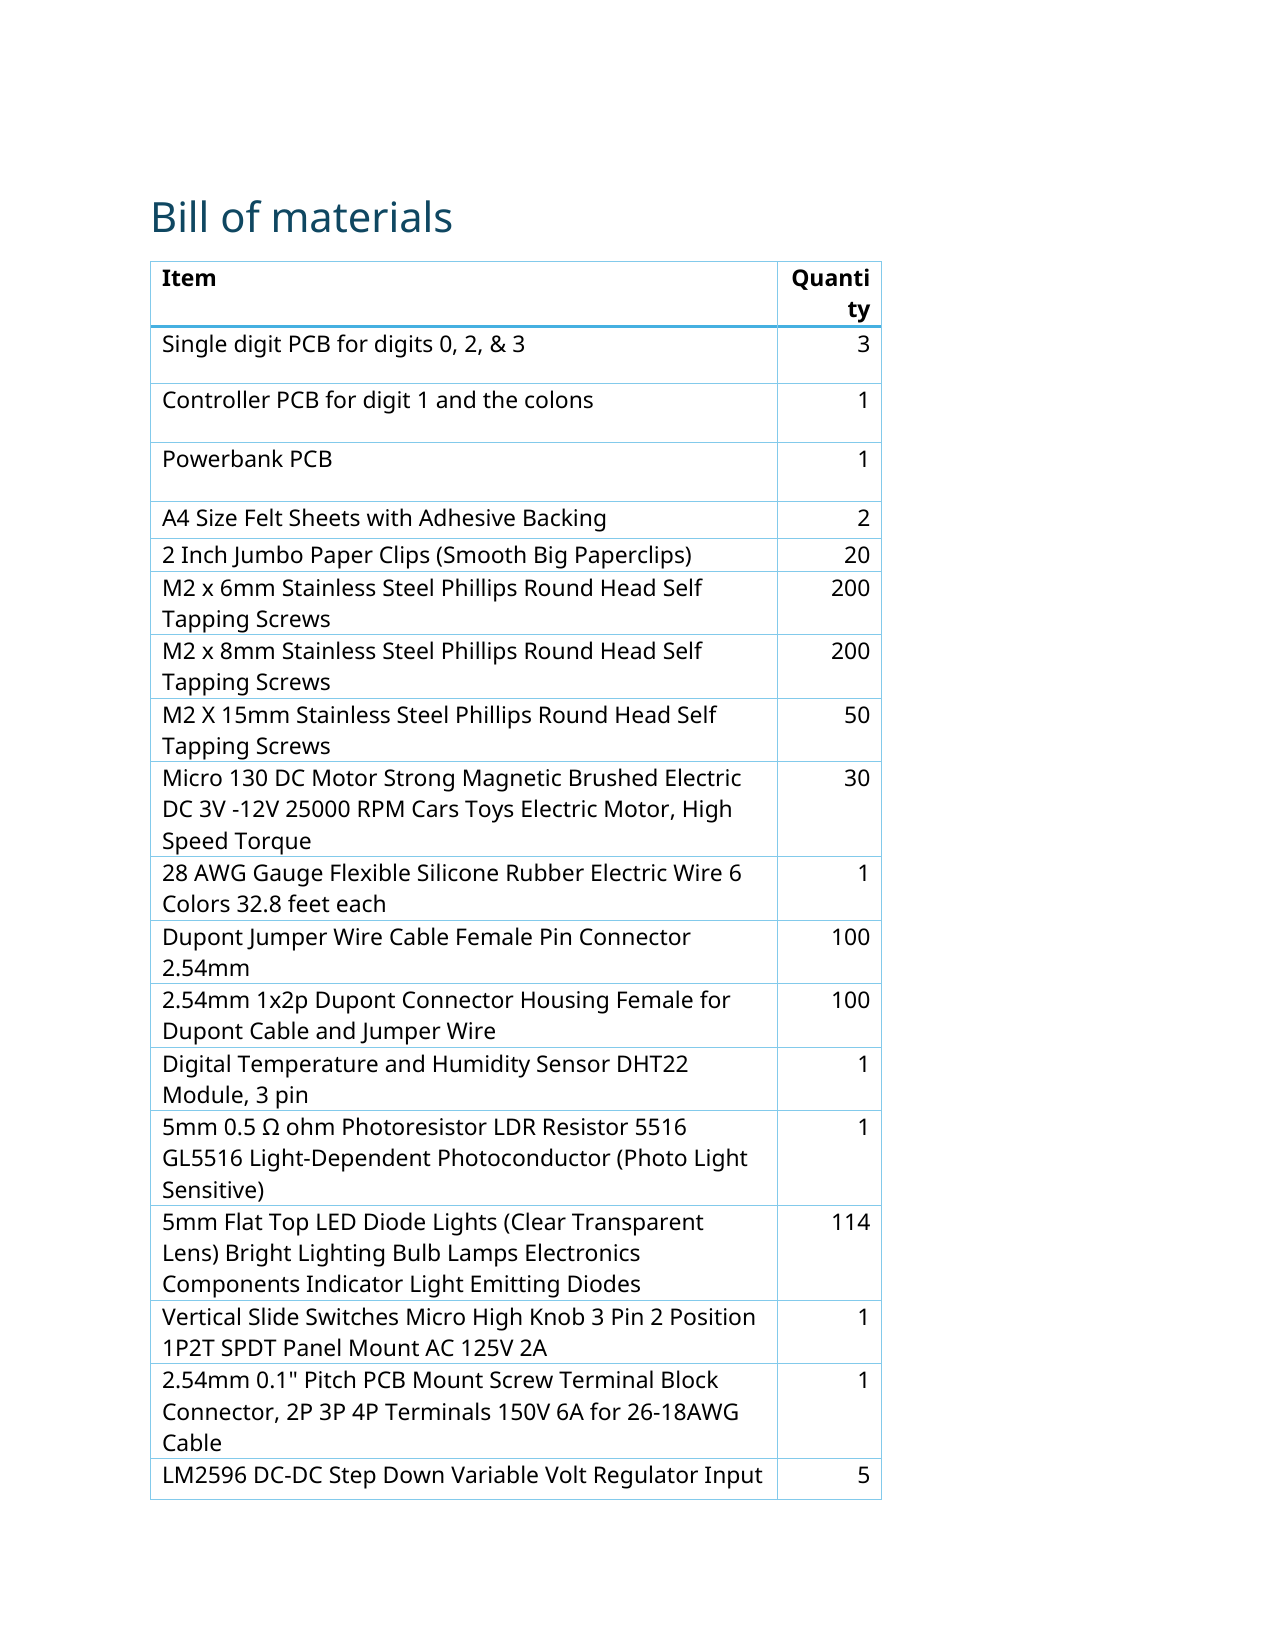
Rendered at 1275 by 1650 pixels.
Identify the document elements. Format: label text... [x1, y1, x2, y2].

table_cell 1 [778, 1301, 881, 1363]
table_cell 1 [778, 857, 881, 919]
table_cell 5mm Flat Top LED Diode Lights (Clear Transparent Lens) Bright Lighting Bulb Lamps Electronics Components Indicator Light Emitting Diodes [151, 1206, 777, 1300]
table_cell 5mm 0.5 Ω ohm Photoresistor LDR Resistor 5516 GL5516 Light-Dependent Photoconductor (Photo Light Sensitive) [151, 1111, 777, 1205]
table_cell 28 AWG Gauge Flexible Silicone Rubber Electric Wire 6 Colors 32.8 feet each [151, 857, 777, 919]
table_cell M2 X 15mm Stainless Steel Phillips Round Head Self Tapping Screws [151, 699, 777, 761]
table_cell Powerbank PCB [151, 443, 777, 501]
table_cell Micro 130 DC Motor Strong Magnetic Brushed Electric DC 3V -12V 25000 RPM Cars Toys Electric Motor, High Speed Torque [151, 762, 777, 856]
table_cell Single digit PCB for digits 0, 2, & 3 [151, 328, 777, 383]
table_cell 1 [778, 443, 881, 501]
table_cell 1 [778, 1048, 881, 1110]
table_cell Vertical Slide Switches Micro High Knob 3 Pin 2 Position 1P2T SPDT Panel Mount AC 125V 2A [151, 1301, 777, 1363]
table_cell 3 [778, 328, 881, 383]
table_header Quantity [778, 262, 881, 324]
table_cell 1 [778, 1111, 881, 1205]
subtitle Bill of materials [150, 187, 1125, 244]
table_cell 2.54mm 1x2p Dupont Connector Housing Female for Dupont Cable and Jumper Wire [151, 984, 777, 1047]
table_cell 5 [778, 1459, 881, 1499]
table_cell Dupont Jumper Wire Cable Female Pin Connector 2.54mm [151, 921, 777, 983]
table_cell 1 [778, 384, 881, 442]
table_cell 2 Inch Jumbo Paper Clips (Smooth Big Paperclips) [151, 539, 777, 571]
table_cell 200 [778, 572, 881, 634]
table_cell 1 [778, 1364, 881, 1458]
table_cell 114 [778, 1206, 881, 1300]
table_cell 2 [778, 502, 881, 538]
table_cell M2 x 8mm Stainless Steel Phillips Round Head Self Tapping Screws [151, 635, 777, 698]
table_cell M2 x 6mm Stainless Steel Phillips Round Head Self Tapping Screws [151, 572, 777, 634]
table_cell 30 [778, 762, 881, 856]
table_cell Controller PCB for digit 1 and the colons [151, 384, 777, 442]
table_cell 2.54mm 0.1" Pitch PCB Mount Screw Terminal Block Connector, 2P 3P 4P Terminals 150V 6A for 26-18AWG Cable [151, 1364, 777, 1458]
table_header Item [151, 262, 777, 324]
table_cell 50 [778, 699, 881, 761]
table_cell 100 [778, 984, 881, 1047]
table_cell 100 [778, 921, 881, 983]
table_cell 20 [778, 539, 881, 571]
table_cell 200 [778, 635, 881, 698]
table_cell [151, 1459, 777, 1499]
table_cell A4 Size Felt Sheets with Adhesive Backing [151, 502, 777, 538]
table_cell Digital Temperature and Humidity Sensor DHT22 Module, 3 pin [151, 1048, 777, 1110]
